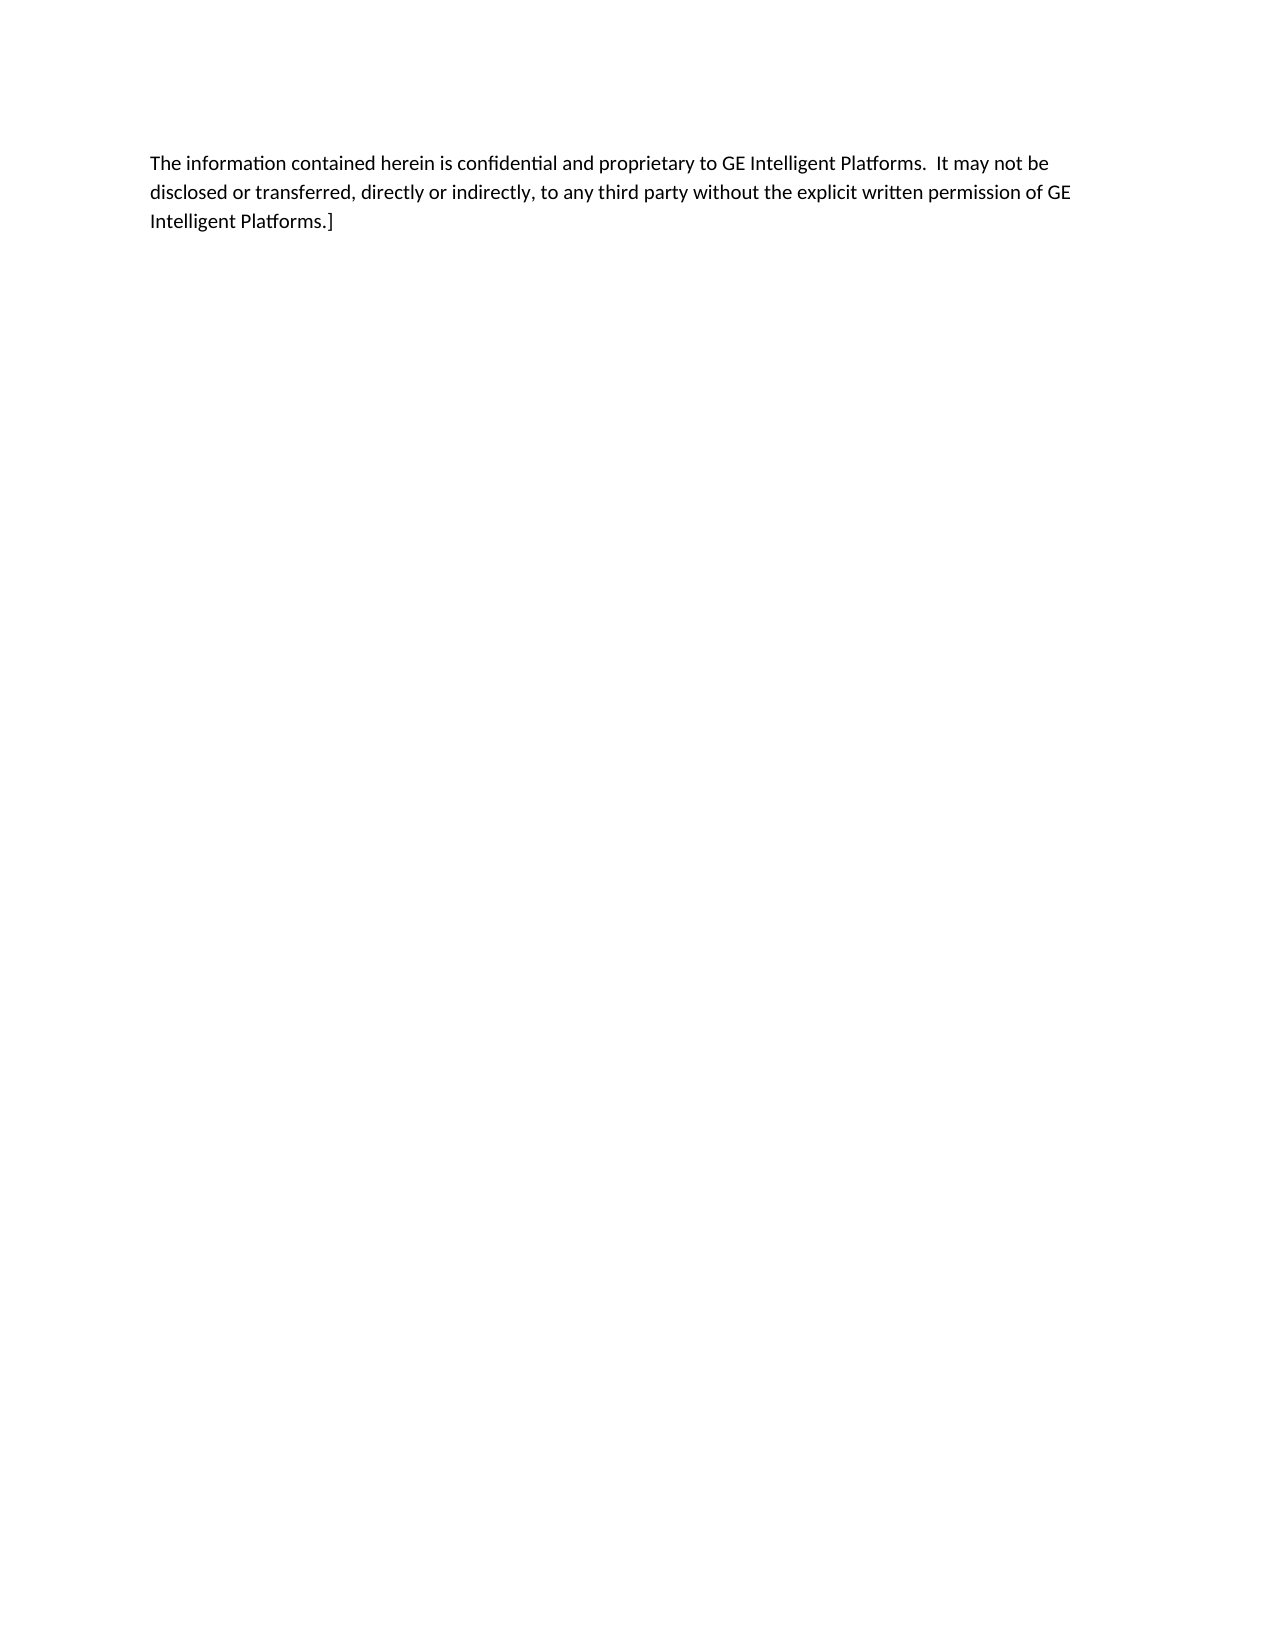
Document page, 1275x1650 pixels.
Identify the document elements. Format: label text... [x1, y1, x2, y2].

text The information contained herein is confidential and proprietary to GE Intelligent Platforms. It may not be disclosed or transferred, directly or indirectly, to any third party without the explicit written permission of GE Intelligent Platforms.]Document Revision History [150, 150, 1125, 234]
